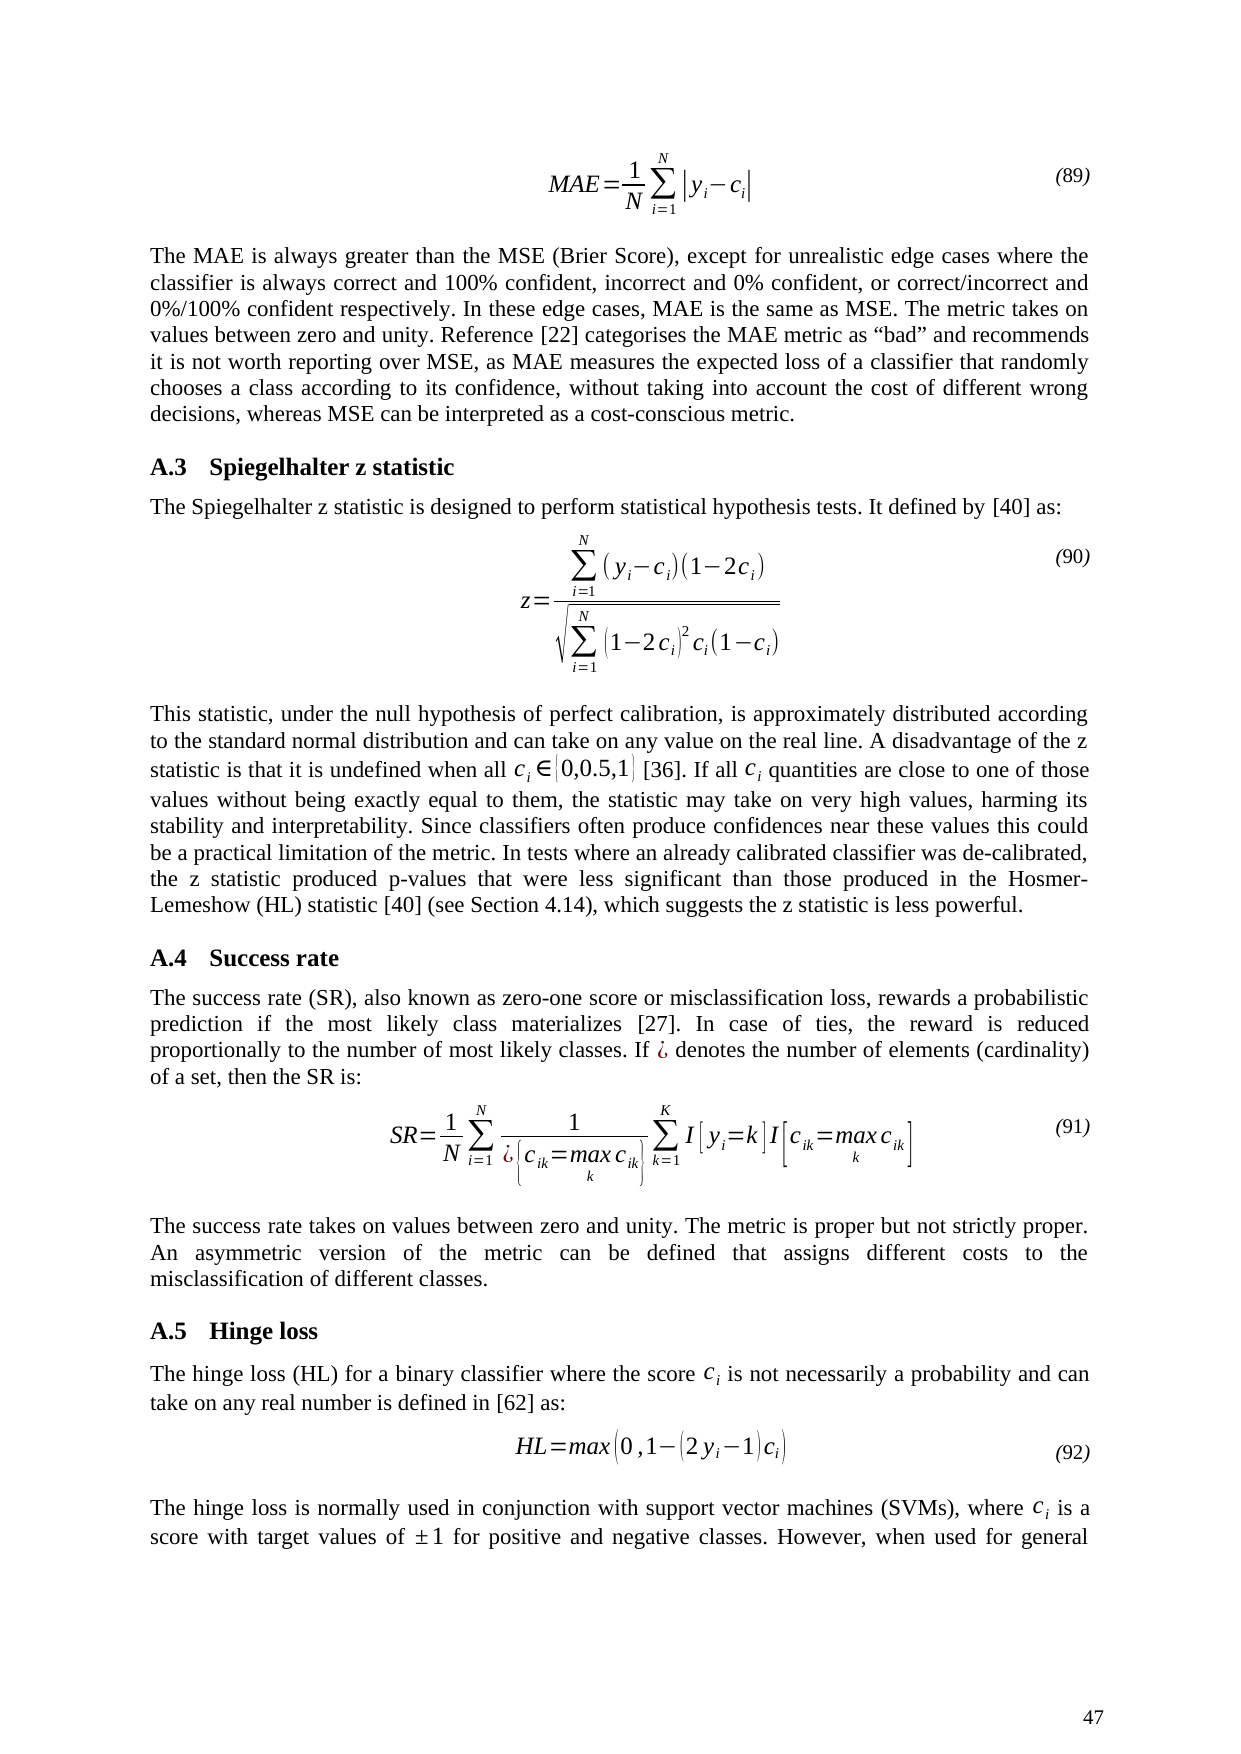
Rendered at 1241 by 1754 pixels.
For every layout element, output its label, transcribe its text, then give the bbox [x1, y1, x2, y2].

text The hinge loss (HL) for a binary classifier where the score is not necessarily a probability and can take on any real number is defined in [62] as: [150, 1357, 1090, 1415]
table_header (90) [985, 532, 1101, 688]
table_header (92) [985, 1428, 1101, 1479]
table_header (91) [985, 1102, 1101, 1200]
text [150, 1491, 1090, 1550]
text This statistic, under the null hypothesis of perfect calibration, is approximately distributed according to the standard normal distribution and can take on any value on the real line. A disadvantage of the z statistic is that it is undefined when all [36]. If all quantities are close to one of those values without being exactly equal to them, the statistic may take on very high values, harming its stability and interpretability. Since classifiers often produce confidences near these values this could be a practical limitation of the metric. In tests where an already calibrated classifier was de-calibrated, the z statistic produced p-values that were less significant than those produced in the Hosmer-Lemeshow (HL) statistic [40] (see Section 4.14), which suggests the z statistic is less powerful. [150, 700, 1090, 918]
text The MAE is always greater than the MSE (Brier Score), except for unrealistic edge cases where the classifier is always correct and 100% confident, incorrect and 0% confident, or correct/incorrect and 0%/100% confident respectively. In these edge cases, MAE is the same as MSE. The metric takes on values between zero and unity. Reference [22] categorises the MAE metric as “bad” and recommends it is not worth reporting over MSE, as MAE measures the expected loss of a classifier that randomly chooses a class according to its confidence, without taking into account the cost of different wrong decisions, whereas MSE can be interpreted as a cost-conscious metric. [150, 242, 1090, 427]
subtitle Hinge loss [150, 1316, 1090, 1345]
table_header [257, 1102, 985, 1200]
text The success rate (SR), also known as zero-one score or misclassification loss, rewards a probabilistic prediction if the most likely class materializes [27]. In case of ties, the reward is reduced proportionally to the number of most likely classes. If denotes the number of elements (cardinality) of a set, then the SR is: [150, 984, 1090, 1089]
table_header [257, 532, 985, 688]
subtitle Spiegelhalter z statistic [150, 452, 1090, 481]
table_header (89) [985, 150, 1101, 230]
table_header [257, 1428, 985, 1479]
table_header [257, 150, 985, 230]
subtitle Success rate [150, 943, 1090, 971]
text The success rate takes on values between zero and unity. The metric is proper but not strictly proper. An asymmetric version of the metric can be defined that assigns different costs to the misclassification of different classes. [150, 1212, 1090, 1291]
text The Spiegelhalter z statistic is designed to perform statistical hypothesis tests. It defined by [40] as: [150, 493, 1090, 519]
